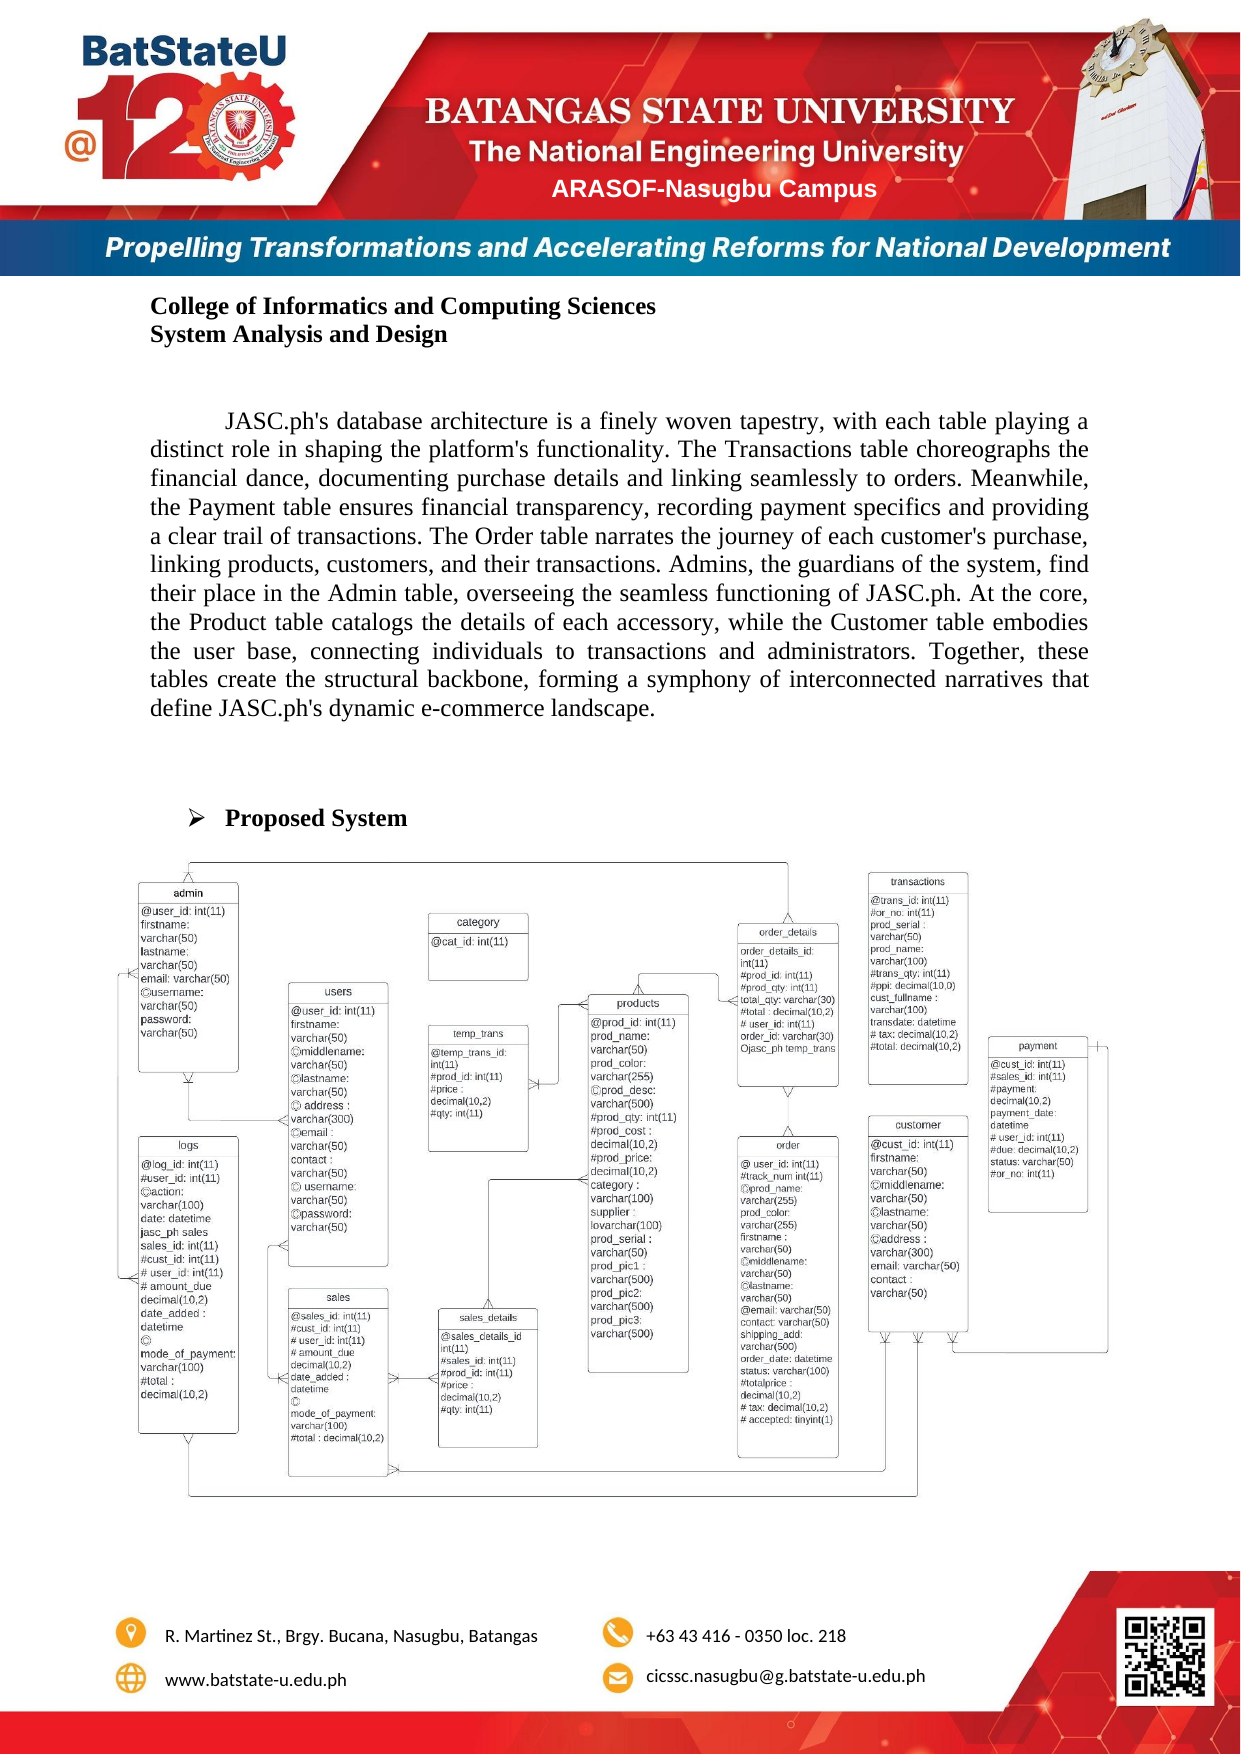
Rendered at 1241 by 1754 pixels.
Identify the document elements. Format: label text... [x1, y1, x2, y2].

picture [98, 842, 1128, 1517]
picture [0, 1571, 1241, 1754]
picture [0, 1, 1241, 276]
text JASC.ph's database architecture is a finely woven tapestry, with each table playing a distinct role in shaping the platform's functionality. The Transactions table choreographs the financial dance, documenting purchase details and linking seamlessly to orders. Meanwhile, the Payment table ensures financial transparency, recording payment specifics and providing a clear trail of transactions. The Order table narrates the journey of each customer's purchase, linking products, customers, and their transactions. Admins, the guardians of the system, find their place in the Admin table, overseeing the seamless functioning of JASC.ph. At the core, the Product table catalogs the details of each accessory, while the Customer table embodies the user base, connecting individuals to transactions and administrators. Together, these tables create the structural backbone, forming a symphony of interconnected narratives that define JASC.ph's dynamic e-commerce landscape. [150, 406, 1090, 722]
picture [730, 236, 808, 257]
picture [250, 236, 471, 258]
picture [712, 237, 729, 257]
picture [832, 236, 870, 257]
picture [478, 237, 528, 257]
picture [810, 242, 824, 257]
picture [655, 236, 706, 262]
picture [534, 237, 652, 257]
list Proposed System [187, 789, 1090, 840]
picture [876, 236, 987, 257]
